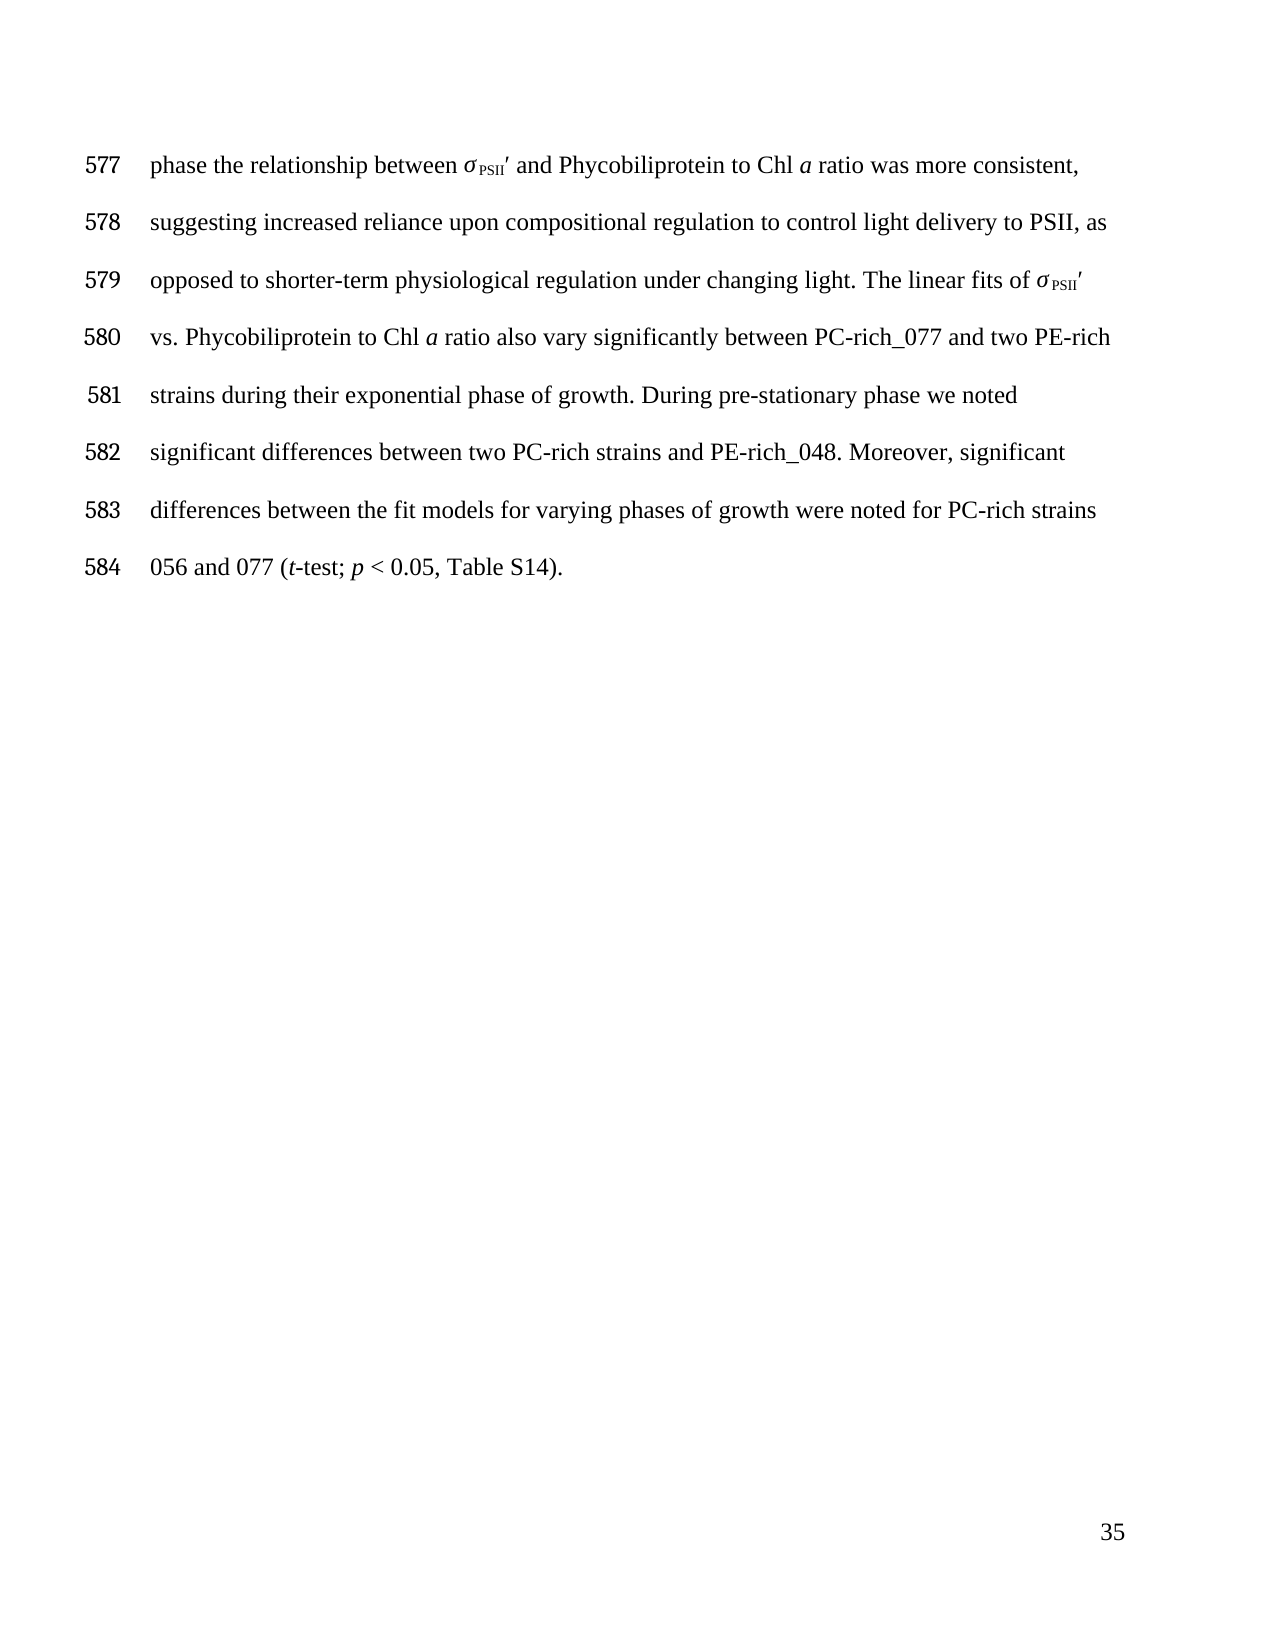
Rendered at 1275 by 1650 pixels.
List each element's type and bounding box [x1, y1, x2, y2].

text [150, 150, 1125, 581]
